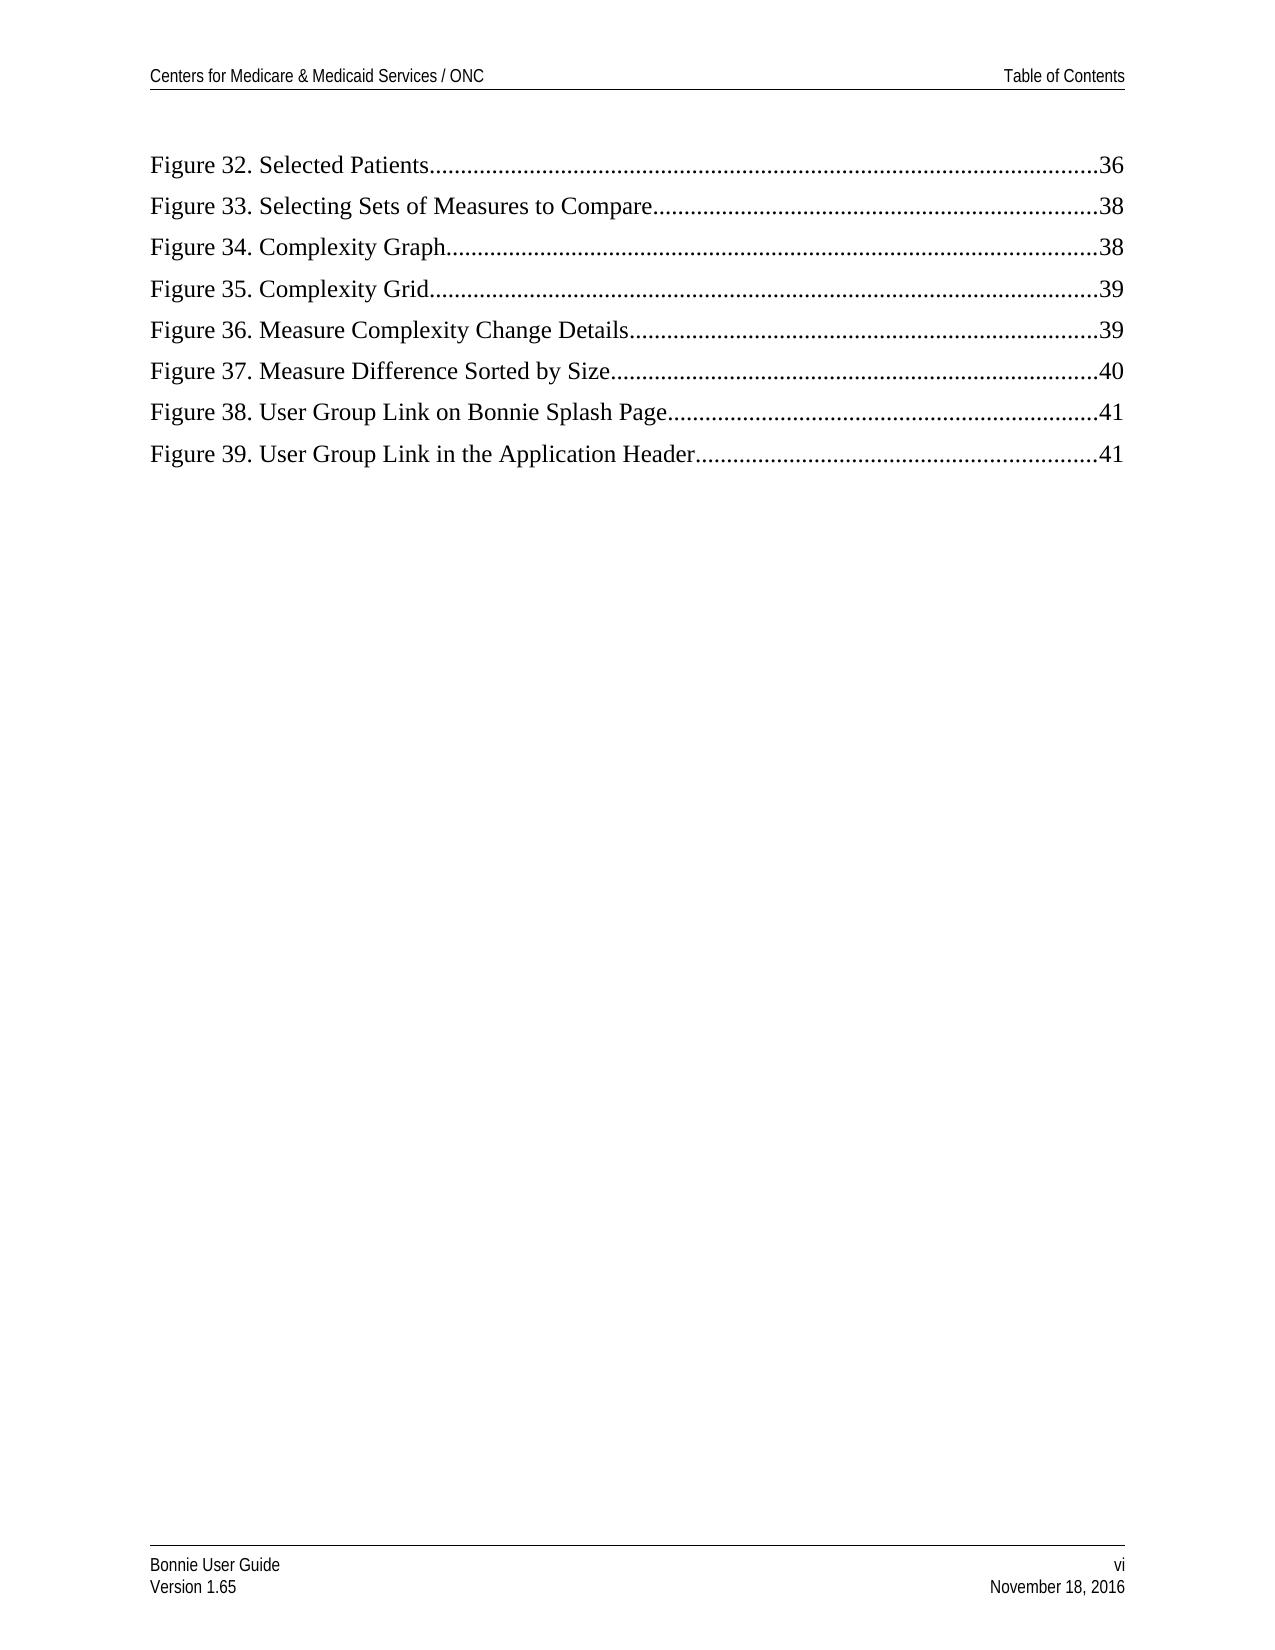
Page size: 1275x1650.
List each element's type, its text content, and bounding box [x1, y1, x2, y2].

text Figure 34. Complexity Graph 38 [150, 232, 1125, 261]
text Figure 37. Measure Difference Sorted by Size 40 [150, 356, 1125, 385]
text Figure 36. Measure Complexity Change Details 39 [150, 315, 1125, 344]
text Figure 39. User Group Link in the Application Header 41 [150, 439, 1125, 467]
text Figure 32. Selected Patients 36 [150, 150, 1125, 179]
text Figure 38. User Group Link on Bonnie Splash Page 41 [150, 397, 1125, 426]
text Figure 35. Complexity Grid 39 [150, 274, 1125, 302]
text Figure 33. Selecting Sets of Measures to Compare 38 [150, 191, 1125, 220]
